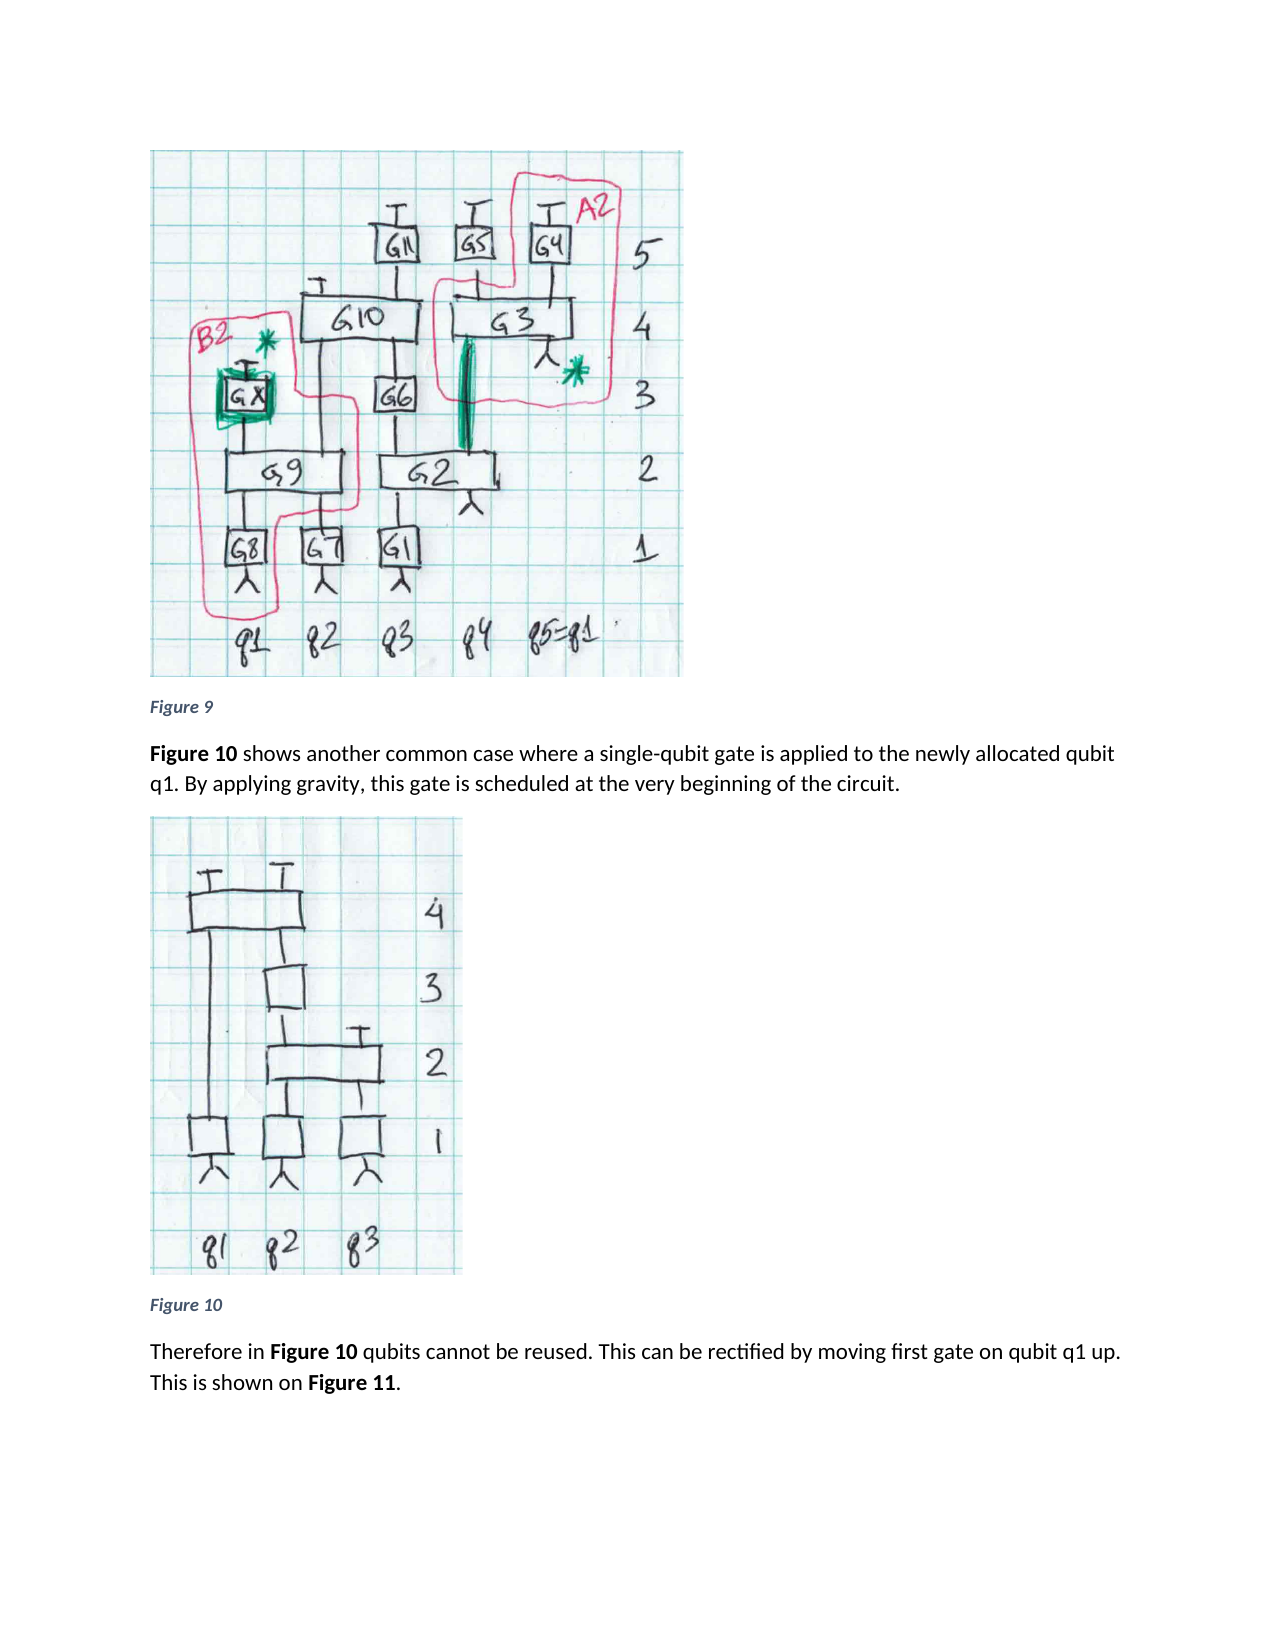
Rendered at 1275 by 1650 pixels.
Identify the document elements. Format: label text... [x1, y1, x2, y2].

text Figure 10 [150, 1294, 1125, 1317]
text Figure 9 [150, 695, 1125, 718]
picture [150, 816, 463, 1275]
picture [150, 150, 684, 677]
